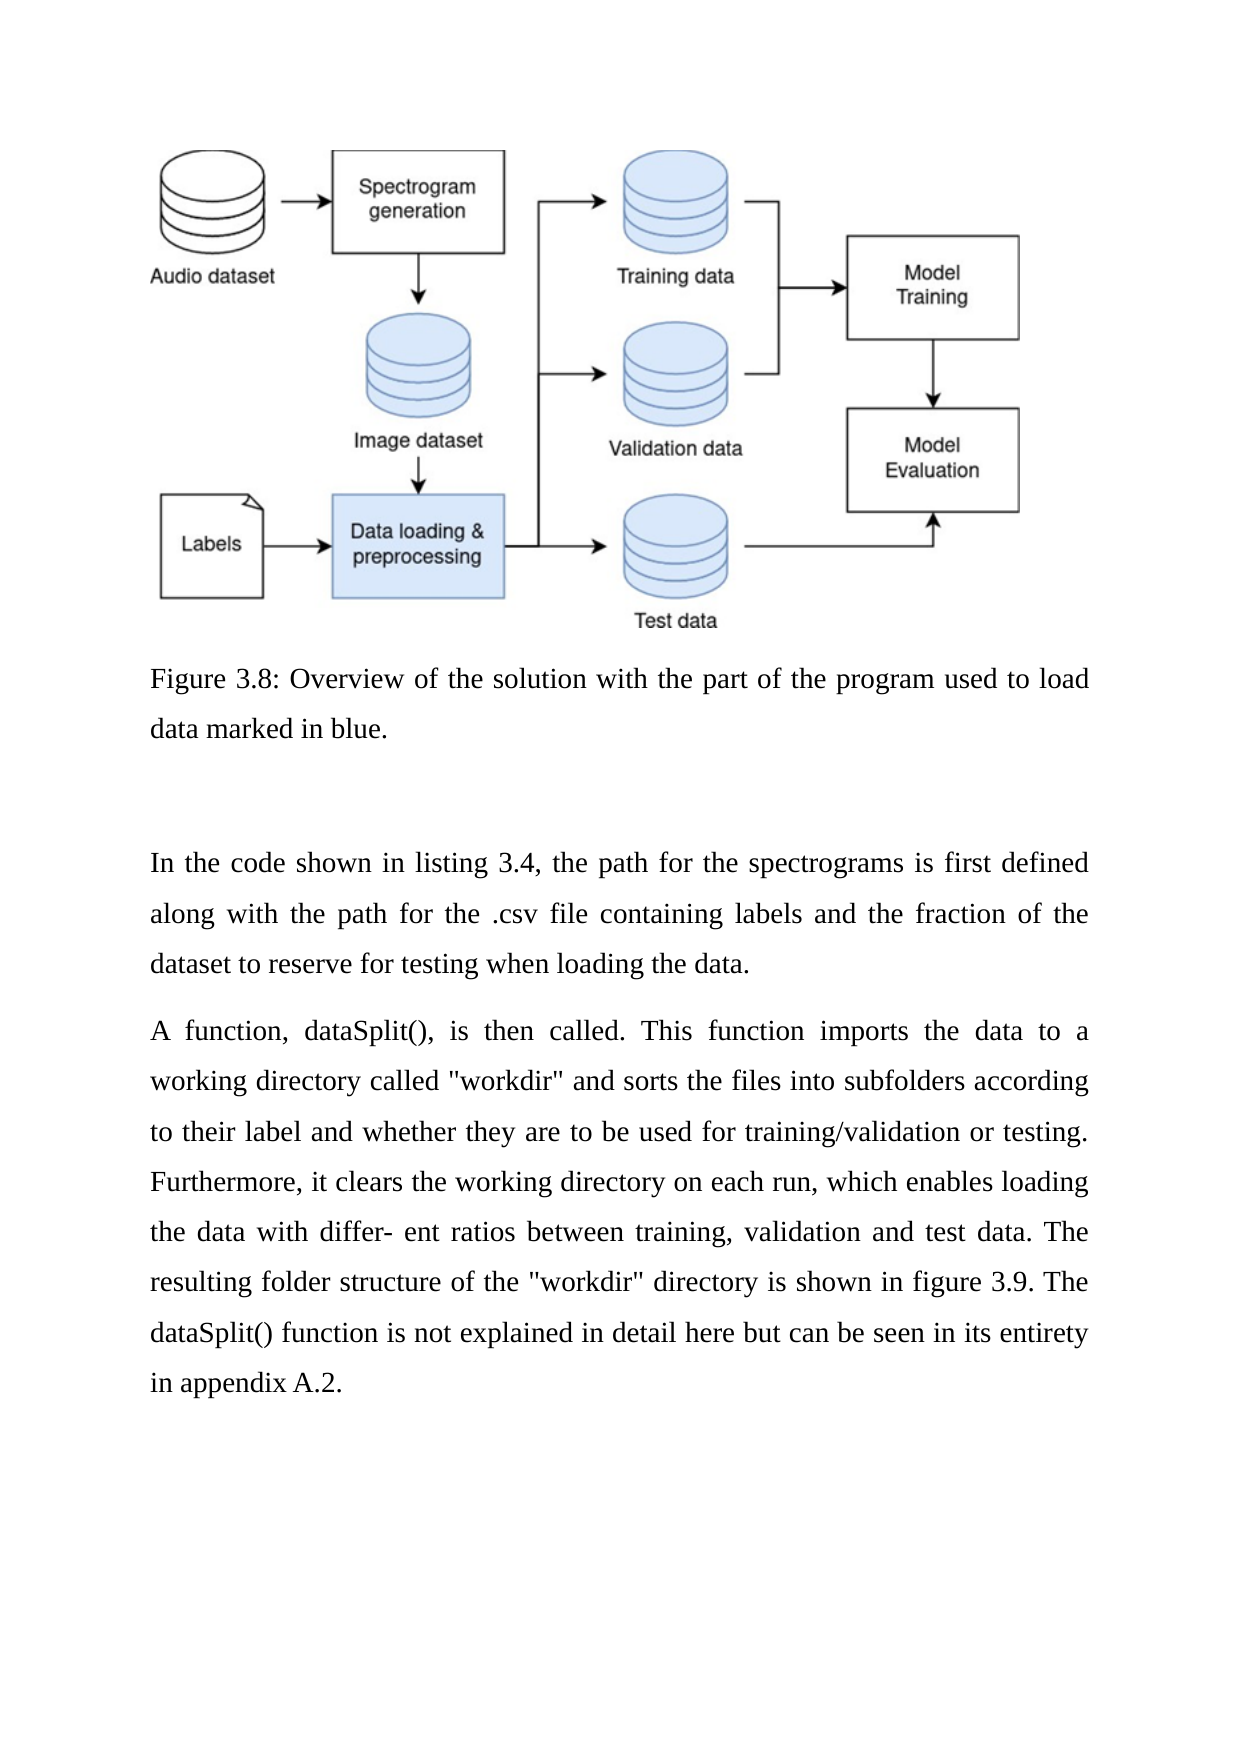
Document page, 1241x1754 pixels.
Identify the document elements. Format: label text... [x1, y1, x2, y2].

text Figure 3.8: Overview of the solution with the part of the program used to load data marked in blue. [150, 661, 1090, 745]
text A function, dataSplit(), is then called. This function imports the data to a working directory called "workdir" and sorts the files into subfolders according to their label and whether they are to be used for training/validation or testing. Furthermore, it clears the working directory on each run, which enables loading the data with differ- ent ratios between training, validation and test data. The resulting folder structure of the "workdir" directory is shown in figure 3.9. The dataSplit() function is not explained in detail here but can be seen in its entirety in appendix A.2. [150, 1013, 1090, 1399]
picture [150, 150, 1020, 628]
text In the code shown in listing 3.4, the path for the spectrograms is first defined along with the path for the .csv file containing labels and the fraction of the dataset to reserve for testing when loading the data. [150, 845, 1090, 979]
